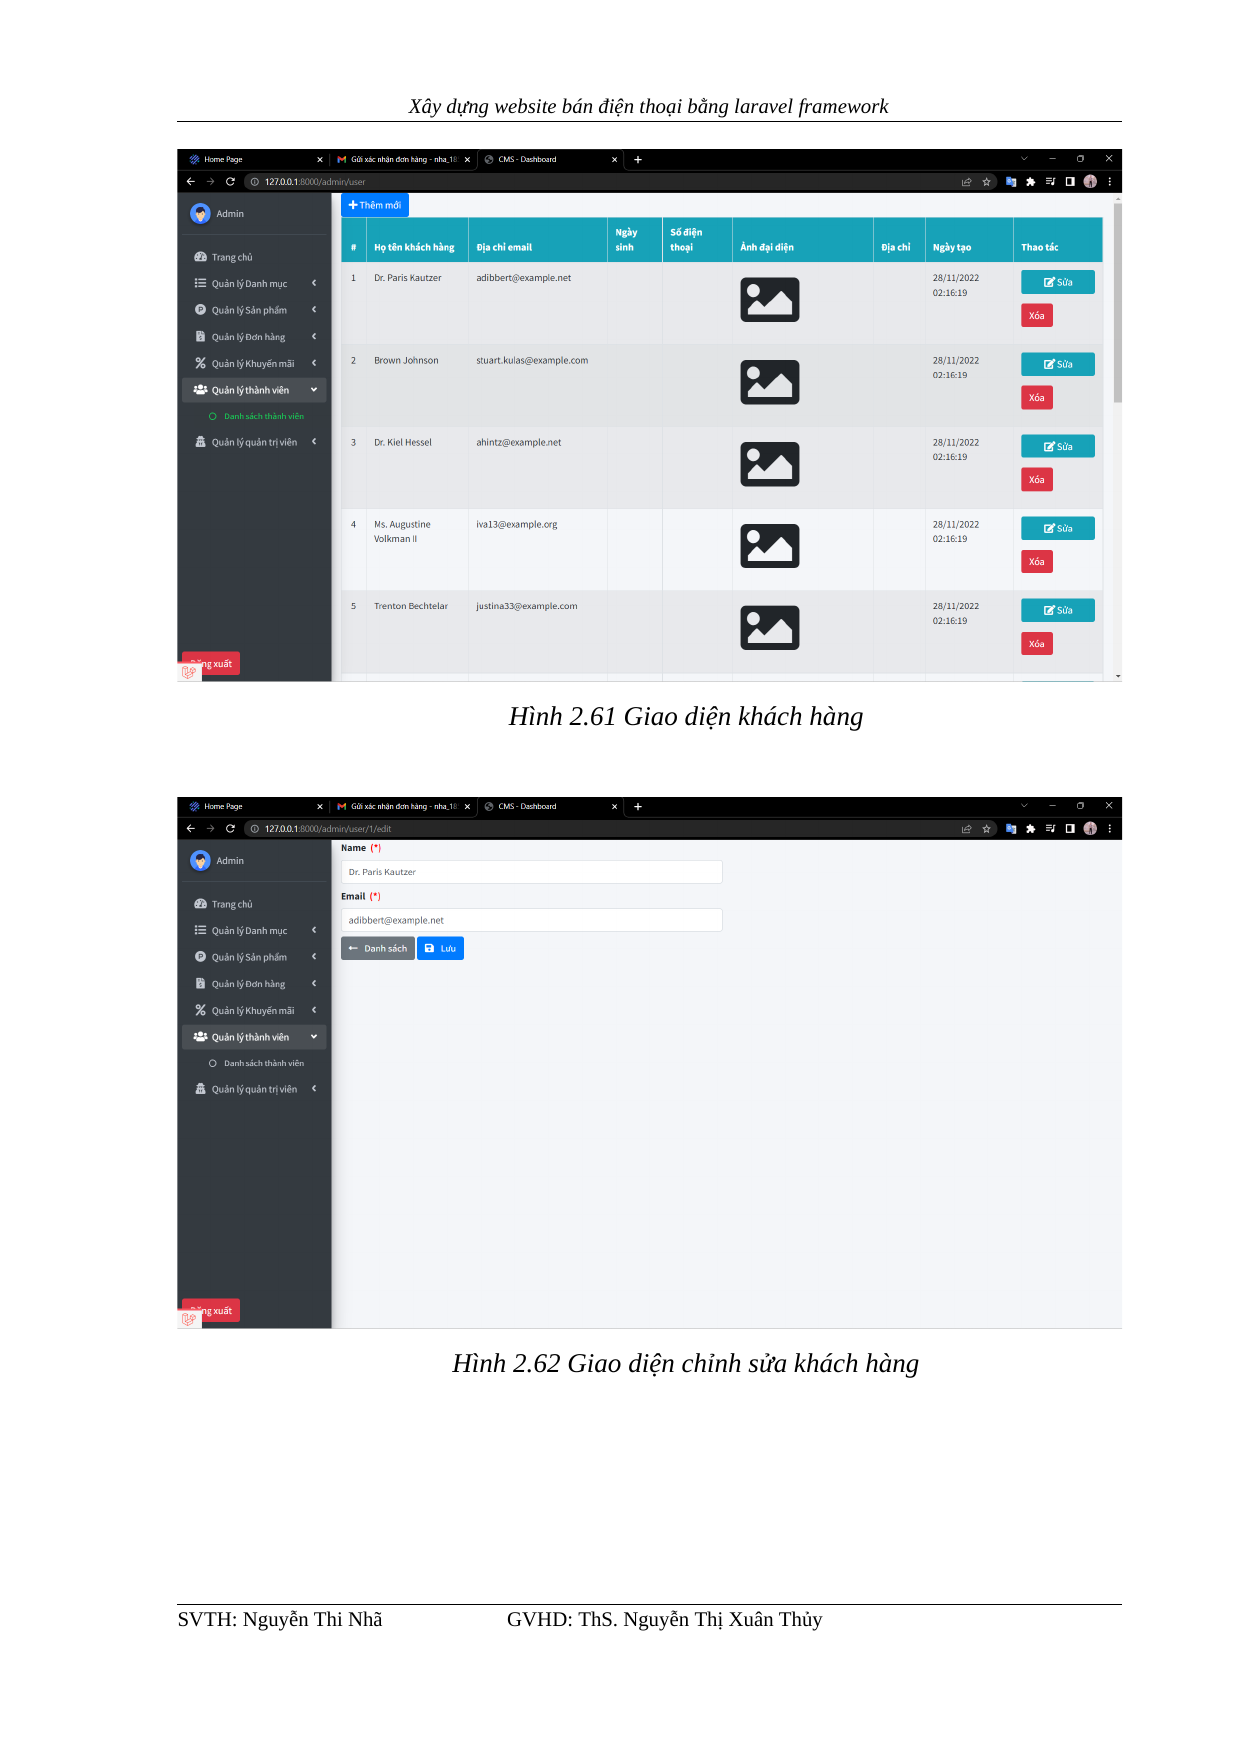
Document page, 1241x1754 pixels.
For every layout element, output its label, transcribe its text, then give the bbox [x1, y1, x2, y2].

picture [177, 797, 1123, 1329]
picture [177, 149, 1123, 682]
